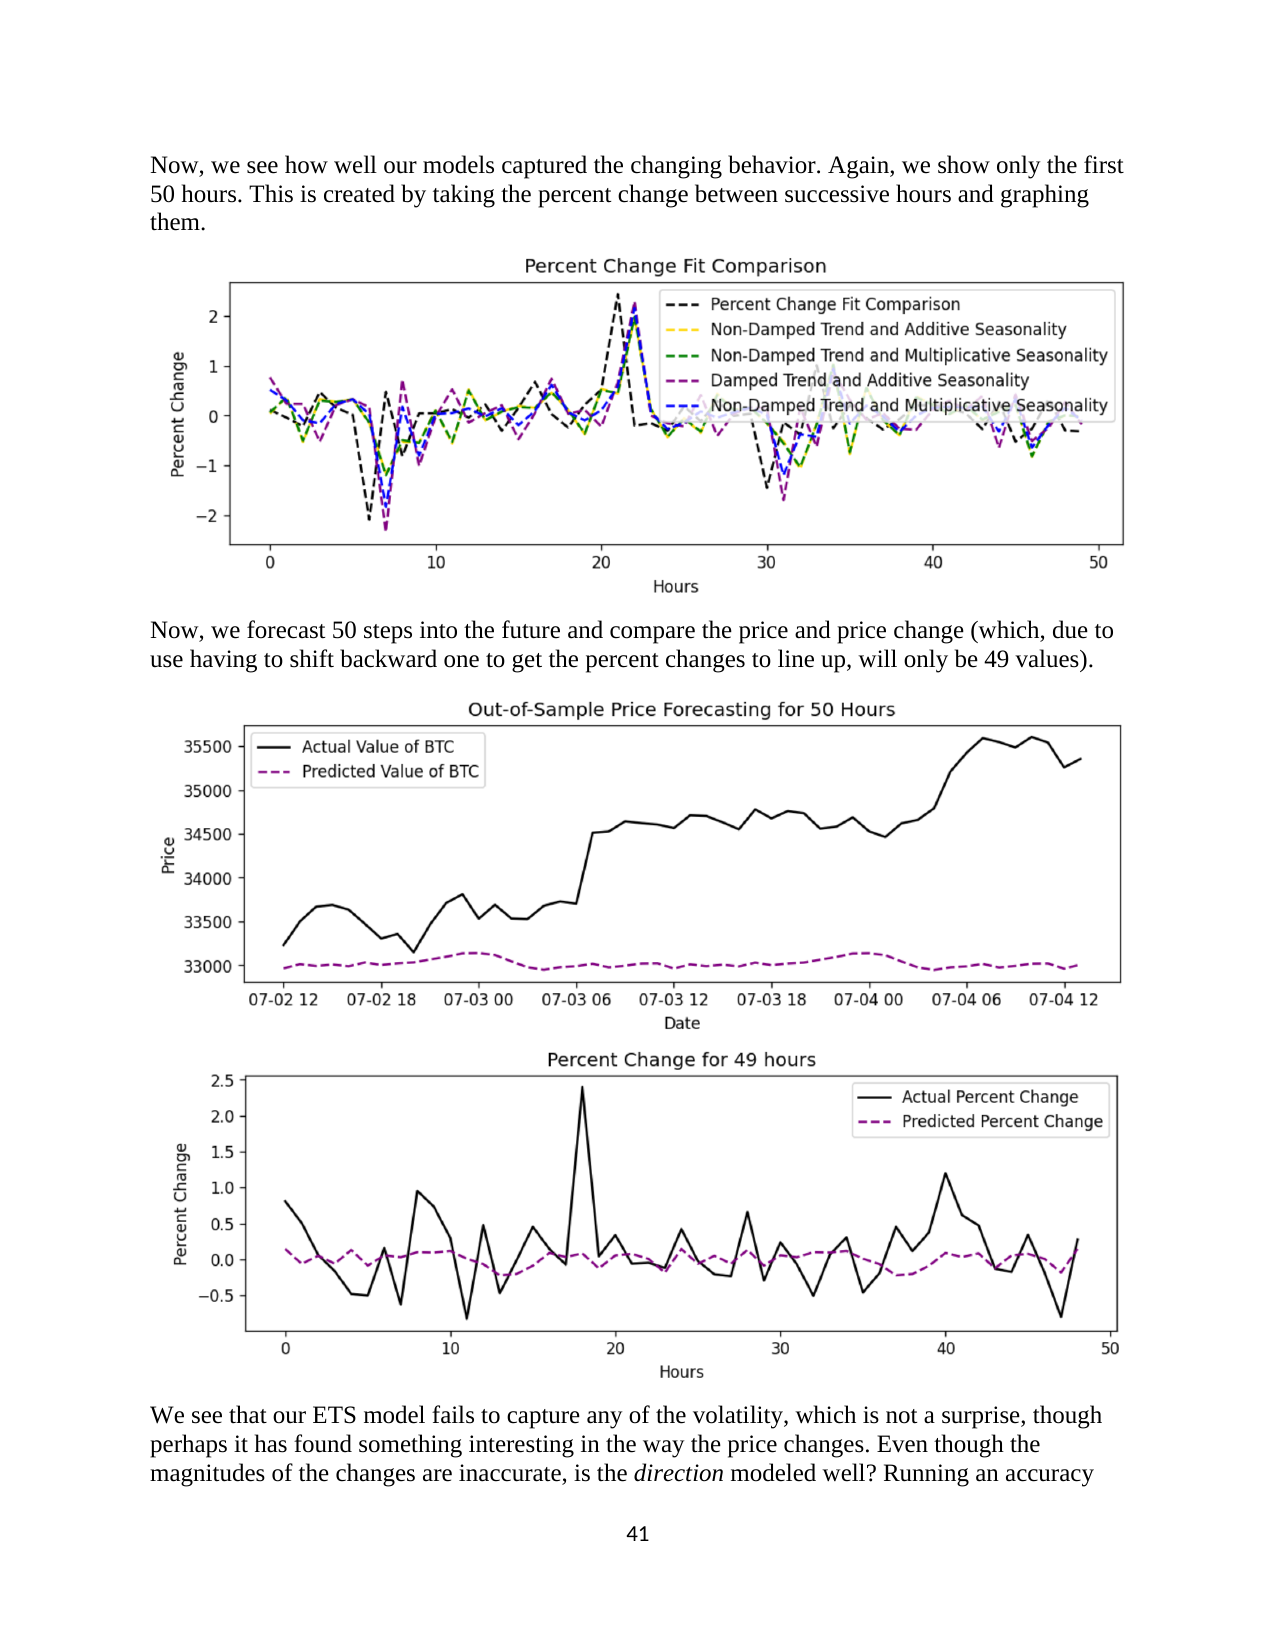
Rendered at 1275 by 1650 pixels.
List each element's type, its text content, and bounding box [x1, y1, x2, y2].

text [150, 1400, 1125, 1487]
text Now, we see how well our models captured the changing behavior. Again, we show only the first 50 hours. This is created by taking the percent change between successive hours and graphing them. [150, 150, 1125, 236]
picture [150, 1049, 1125, 1384]
picture [150, 252, 1125, 599]
picture [150, 689, 1125, 1033]
text Now, we forecast 50 steps into the future and compare the price and price change (which, due to use having to shift backward one to get the percent changes to line up, will only be 49 values). [150, 615, 1125, 673]
